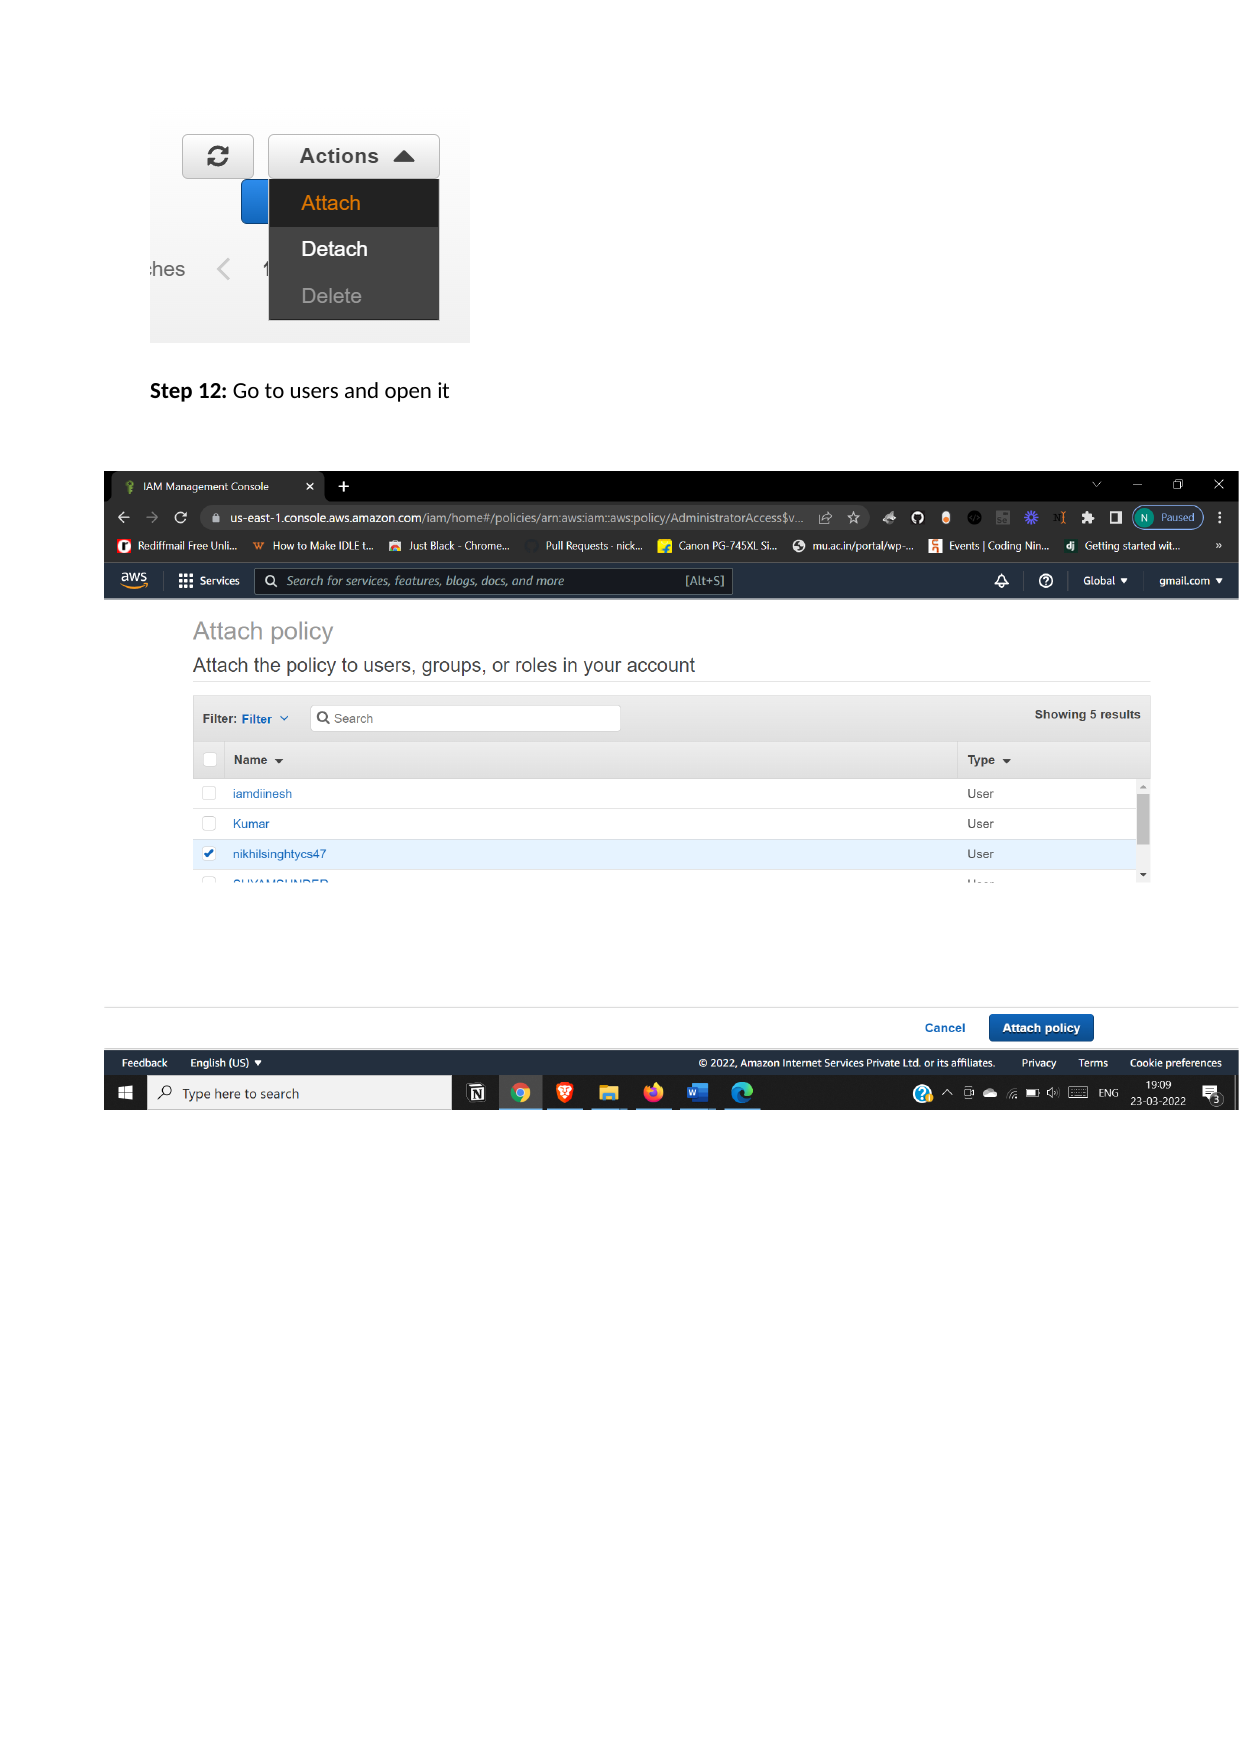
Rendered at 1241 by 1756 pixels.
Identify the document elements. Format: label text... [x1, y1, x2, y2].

picture [104, 471, 1239, 1110]
text Step 12: Go to users and open it [150, 376, 1240, 404]
picture [150, 108, 496, 343]
